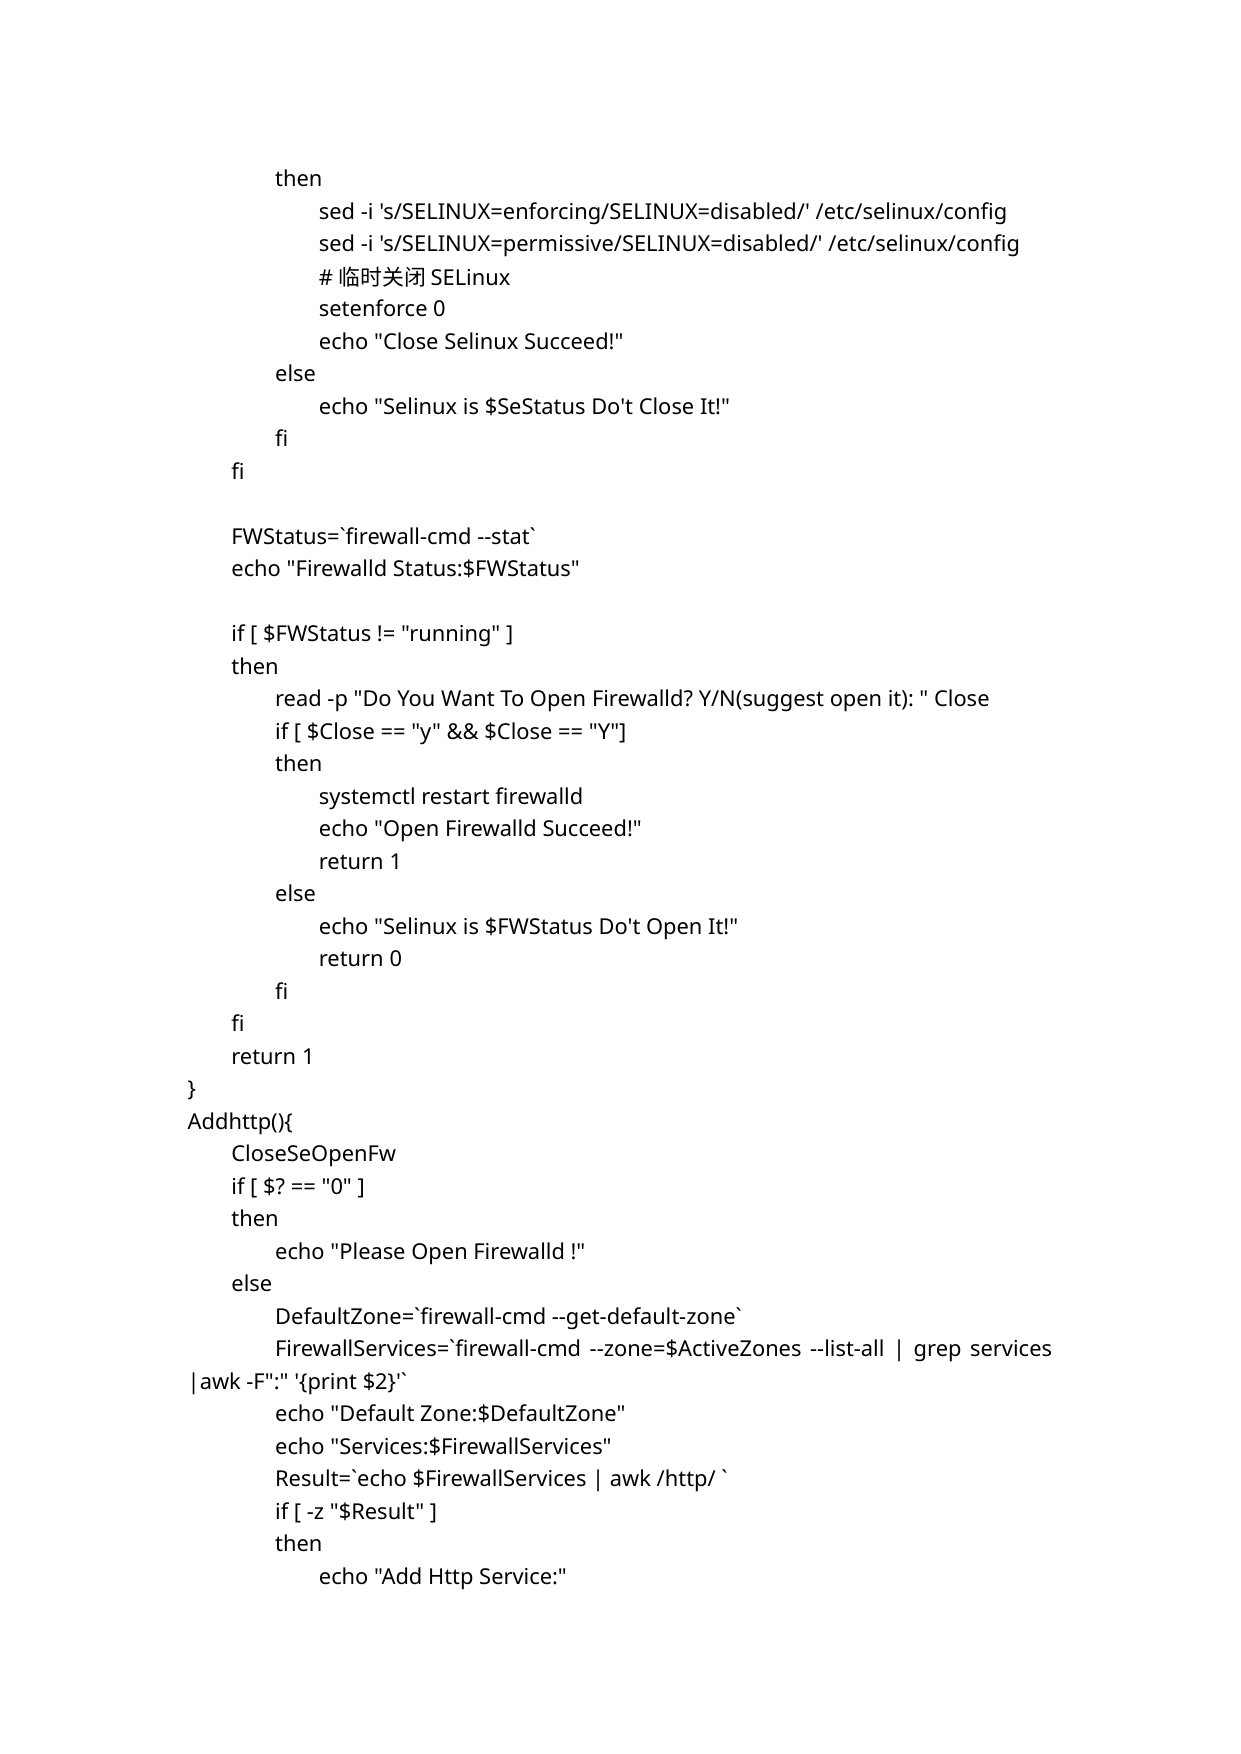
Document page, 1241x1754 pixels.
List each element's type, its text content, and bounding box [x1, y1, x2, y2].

text then [187, 1202, 1053, 1234]
text FWStatus=`firewall-cmd --stat` [187, 519, 1053, 552]
text echo "Default Zone:$DefaultZone" [187, 1397, 1053, 1429]
text return 1 [187, 844, 1053, 877]
text CloseSeOpenFw [187, 1137, 1053, 1169]
text echo "Services:$FirewallServices" [187, 1429, 1053, 1462]
text DefaultZone=`firewall-cmd --get-default-zone` [187, 1299, 1053, 1332]
text fi [187, 454, 1053, 487]
text echo "Selinux is $FWStatus Do't Open It!" [187, 909, 1053, 942]
text echo "Please Open Firewalld !" [187, 1234, 1053, 1267]
text return 0 [187, 942, 1053, 974]
text then [187, 747, 1053, 779]
text Addhttp(){ [187, 1104, 1053, 1137]
text else [187, 877, 1053, 909]
text return 1 [187, 1039, 1053, 1072]
text if [ -z "$Result" ] [187, 1494, 1053, 1527]
text fi [187, 422, 1053, 454]
text echo "Selinux is $SeStatus Do't Close It!" [187, 389, 1053, 422]
text echo "Open Firewalld Succeed!" [187, 812, 1053, 844]
text echo "Close Selinux Succeed!" [187, 324, 1053, 357]
text sed -i 's/SELINUX=permissive/SELINUX=disabled/' /etc/selinux/config [187, 227, 1053, 259]
text if [ $FWStatus != "running" ] [187, 617, 1053, 649]
text if [ $? == "0" ] [187, 1169, 1053, 1202]
text systemctl restart firewalld [187, 779, 1053, 812]
text fi [187, 1007, 1053, 1039]
text echo "Add Http Service:" [187, 1559, 1053, 1592]
text FirewallServices=`firewall-cmd --zone=$ActiveZones --list-all | grep services |awk -F":" '{print $2}'` [187, 1332, 1053, 1397]
text else [187, 1267, 1053, 1299]
text if [ $Close == "y" && $Close == "Y"] [187, 714, 1053, 747]
text then [187, 162, 1053, 194]
text else [187, 357, 1053, 389]
text Result=`echo $FirewallServices | awk /http/ ` [187, 1462, 1053, 1494]
text setenforce 0 [187, 292, 1053, 324]
text sed -i 's/SELINUX=enforcing/SELINUX=disabled/' /etc/selinux/config [187, 194, 1053, 227]
text # 临时关闭SELinux [187, 259, 1053, 292]
text fi [187, 974, 1053, 1007]
text then [187, 1527, 1053, 1559]
text read -p "Do You Want To Open Firewalld? Y/N(suggest open it): " Close [187, 682, 1053, 714]
text echo "Firewalld Status:$FWStatus" [187, 552, 1053, 584]
text } [187, 1072, 1053, 1104]
text then [187, 649, 1053, 682]
